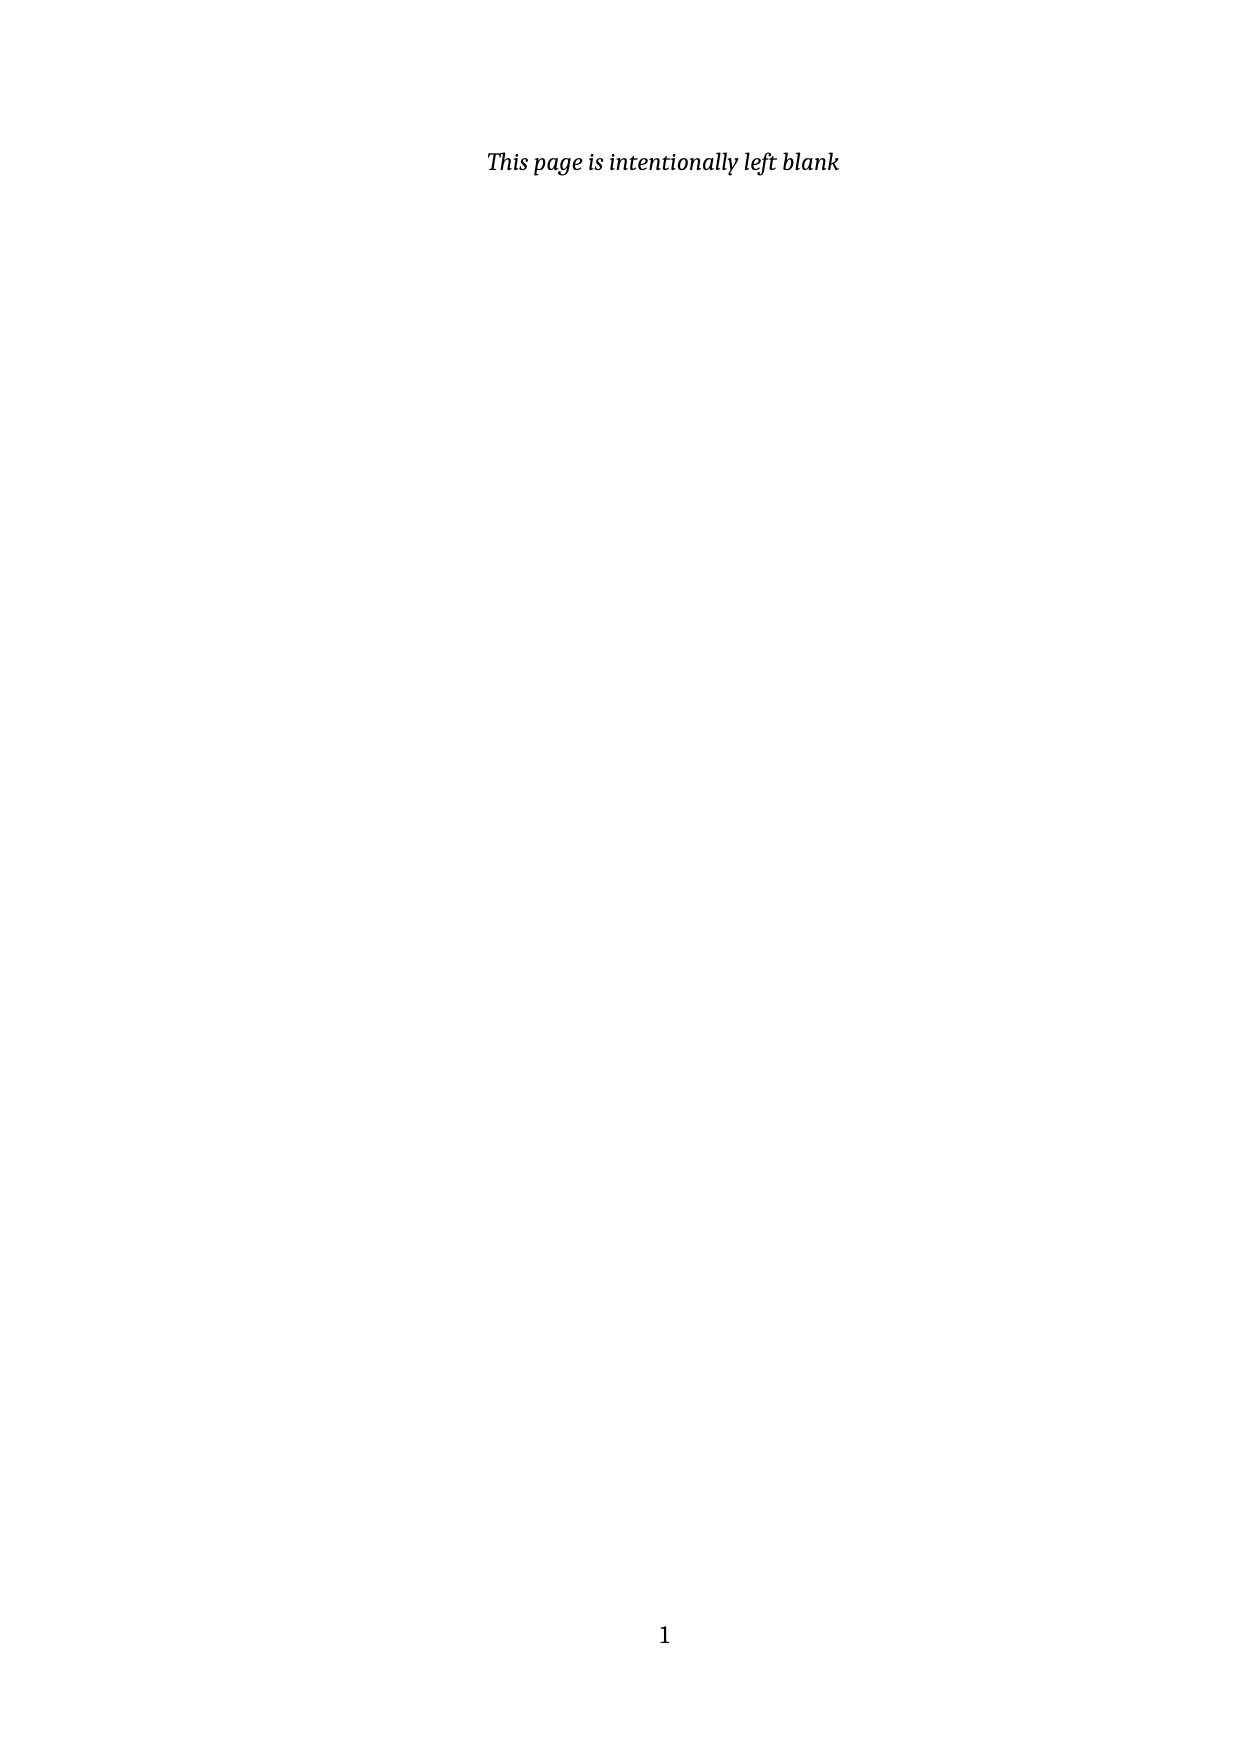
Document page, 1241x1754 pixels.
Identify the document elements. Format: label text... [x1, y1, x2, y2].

text This page is intentionally left blank [207, 148, 1122, 176]
